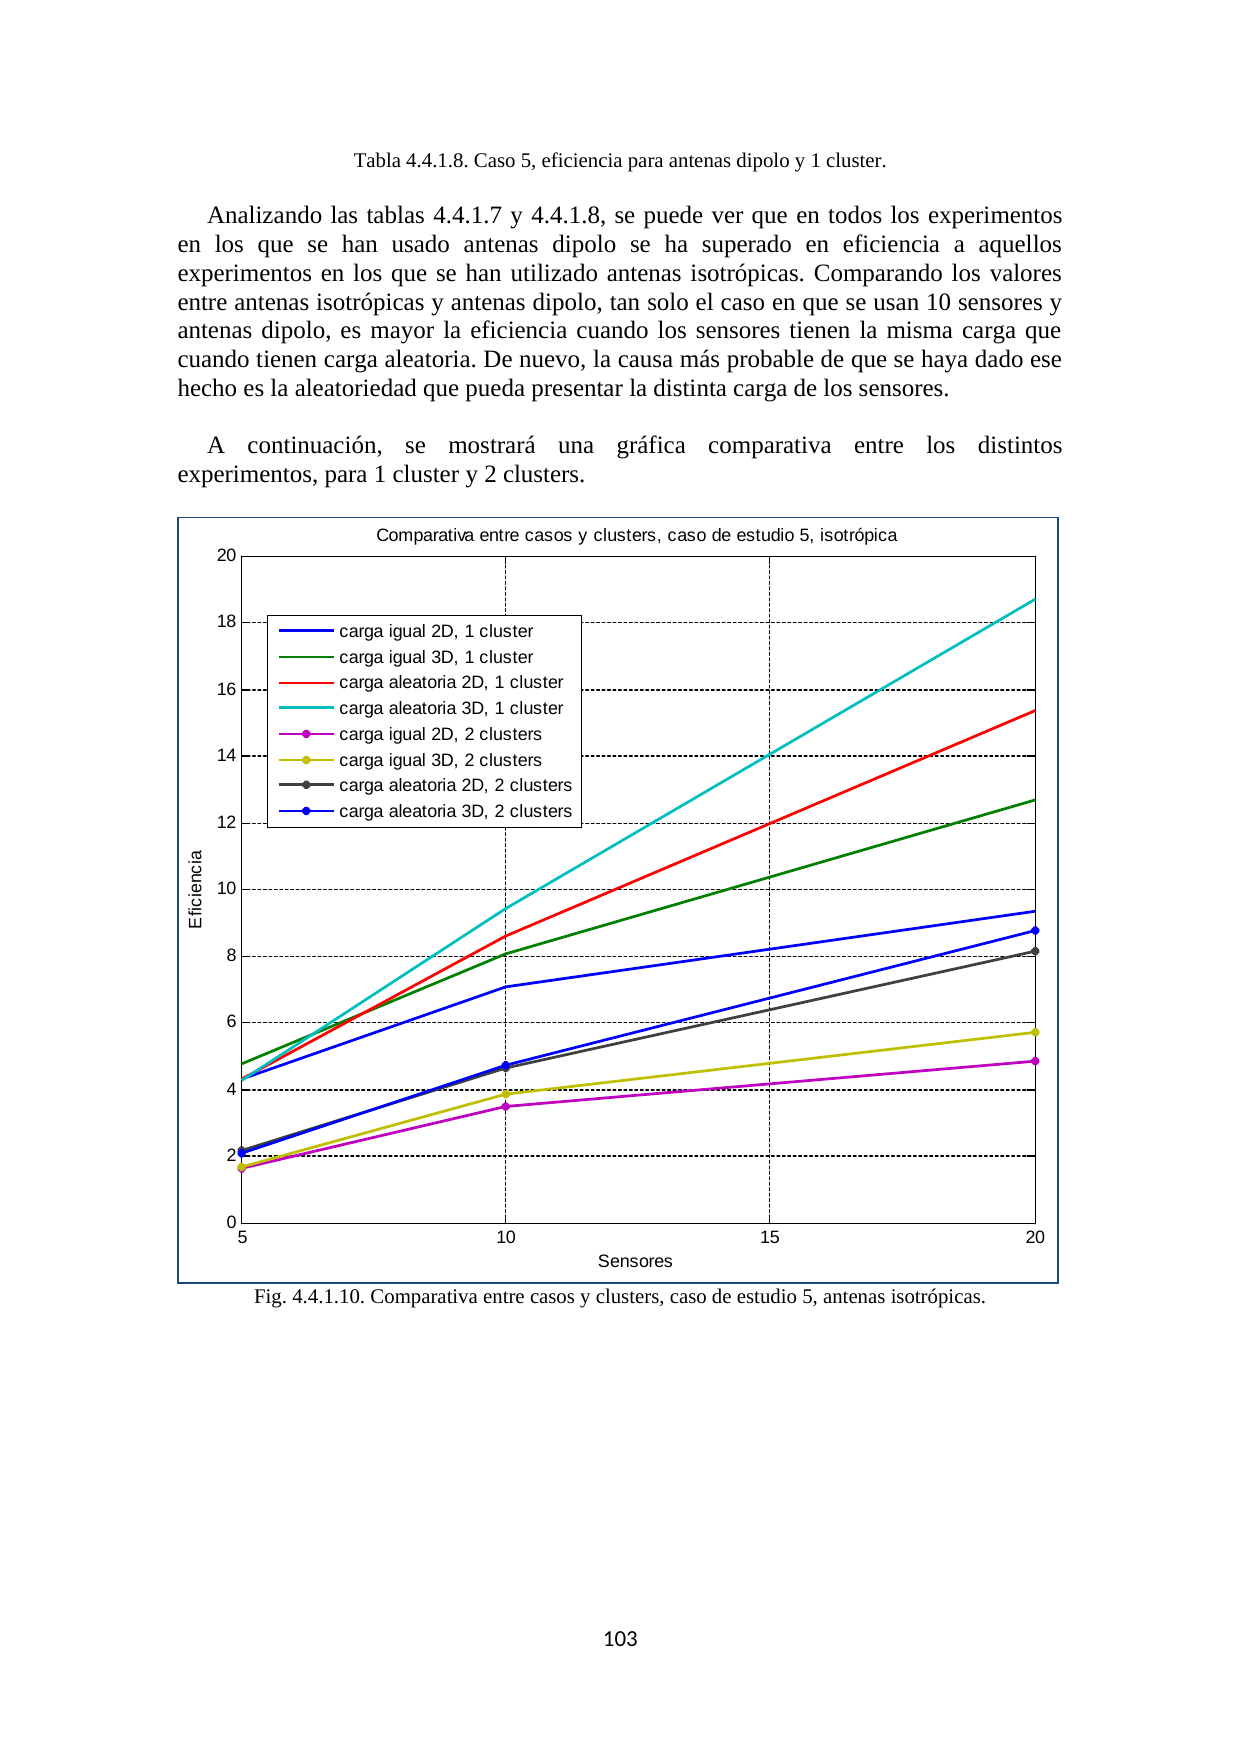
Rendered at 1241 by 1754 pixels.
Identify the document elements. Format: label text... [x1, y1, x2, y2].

text Tabla 4.4.1.8. Caso 5, eficiencia para antenas dipolo y 1 cluster. [177, 148, 1063, 172]
text Analizando las tablas 4.4.1.7 y 4.4.1.8, se puede ver que en todos los experimentos en los que se han usado antenas dipolo se ha superado en eficiencia a aquellos experimentos en los que se han utilizado antenas isotrópicas. Comparando los valores entre antenas isotrópicas y antenas dipolo, tan solo el caso en que se usan 10 sensores y antenas dipolo, es mayor la eficiencia cuando los sensores tienen la misma carga que cuando tienen carga aleatoria. De nuevo, la causa más probable de que se haya dado ese hecho es la aleatoriedad que pueda presentar la distinta carga de los sensores. [177, 200, 1063, 402]
text A continuación, se mostrará una gráfica comparativa entre los distintos experimentos, para 1 cluster y 2 clusters. [177, 430, 1063, 488]
text Fig. 4.4.1.10. Comparativa entre casos y clusters, caso de estudio 5, antenas isotrópicas. [177, 1284, 1063, 1308]
